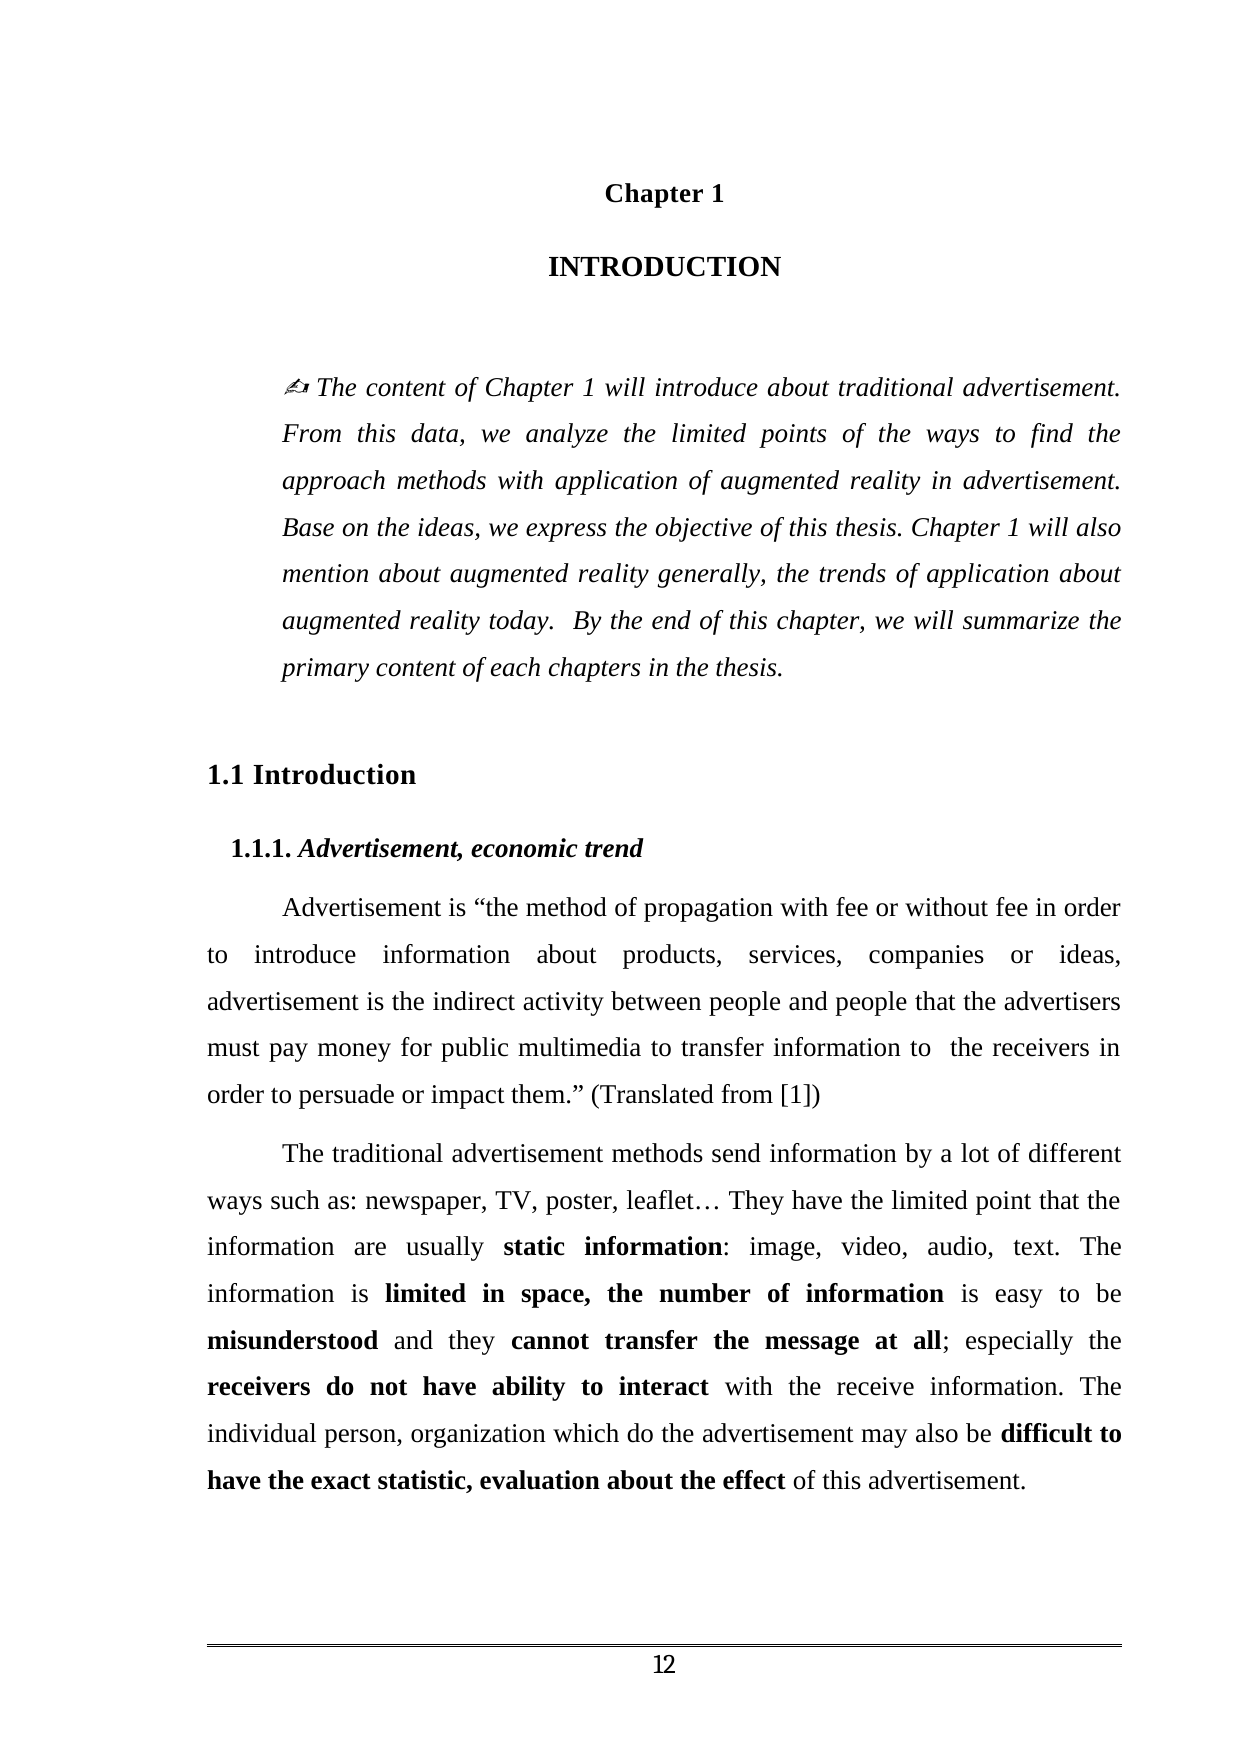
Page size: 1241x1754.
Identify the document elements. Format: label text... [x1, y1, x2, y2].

text INTRODUCTION [207, 249, 1122, 282]
text Advertisement is “the method of propagation with fee or without fee in order to introduce information about products, services, companies or ideas, advertisement is the indirect activity between people and people that the advertisers must pay money for public multimedia to transfer information to the receivers in order to persuade or impact them.” (Translated from [1]) [207, 891, 1122, 1109]
title Chapter 1 [207, 177, 1122, 208]
text The traditional advertisement methods send information by a lot of different ways such as: newspaper, TV, poster, leaflet… They have the limited point that the information are usually static information: image, video, audio, text. The information is limited in space, the number of information is easy to be misunderstood and they cannot transfer the message at all; especially the receivers do not have ability to interact with the receive information. The individual person, organization which do the advertisement may also be difficult to have the exact statistic, evaluation about the effect of this advertisement. [207, 1137, 1122, 1495]
text The content of Chapter 1 will introduce about traditional advertisement. From this data, we analyze the limited points of the ways to find the approach methods with application of augmented reality in advertisement. Base on the ideas, we express the objective of this thesis. Chapter 1 will also mention about augmented reality generally, the trends of application about augmented reality today. By the end of this chapter, we will summarize the primary content of each chapters in the thesis. [282, 371, 1122, 682]
subtitle 1.1.1. Advertisement, economic trend [230, 832, 1122, 863]
title 1.1 Introduction [207, 757, 1122, 790]
